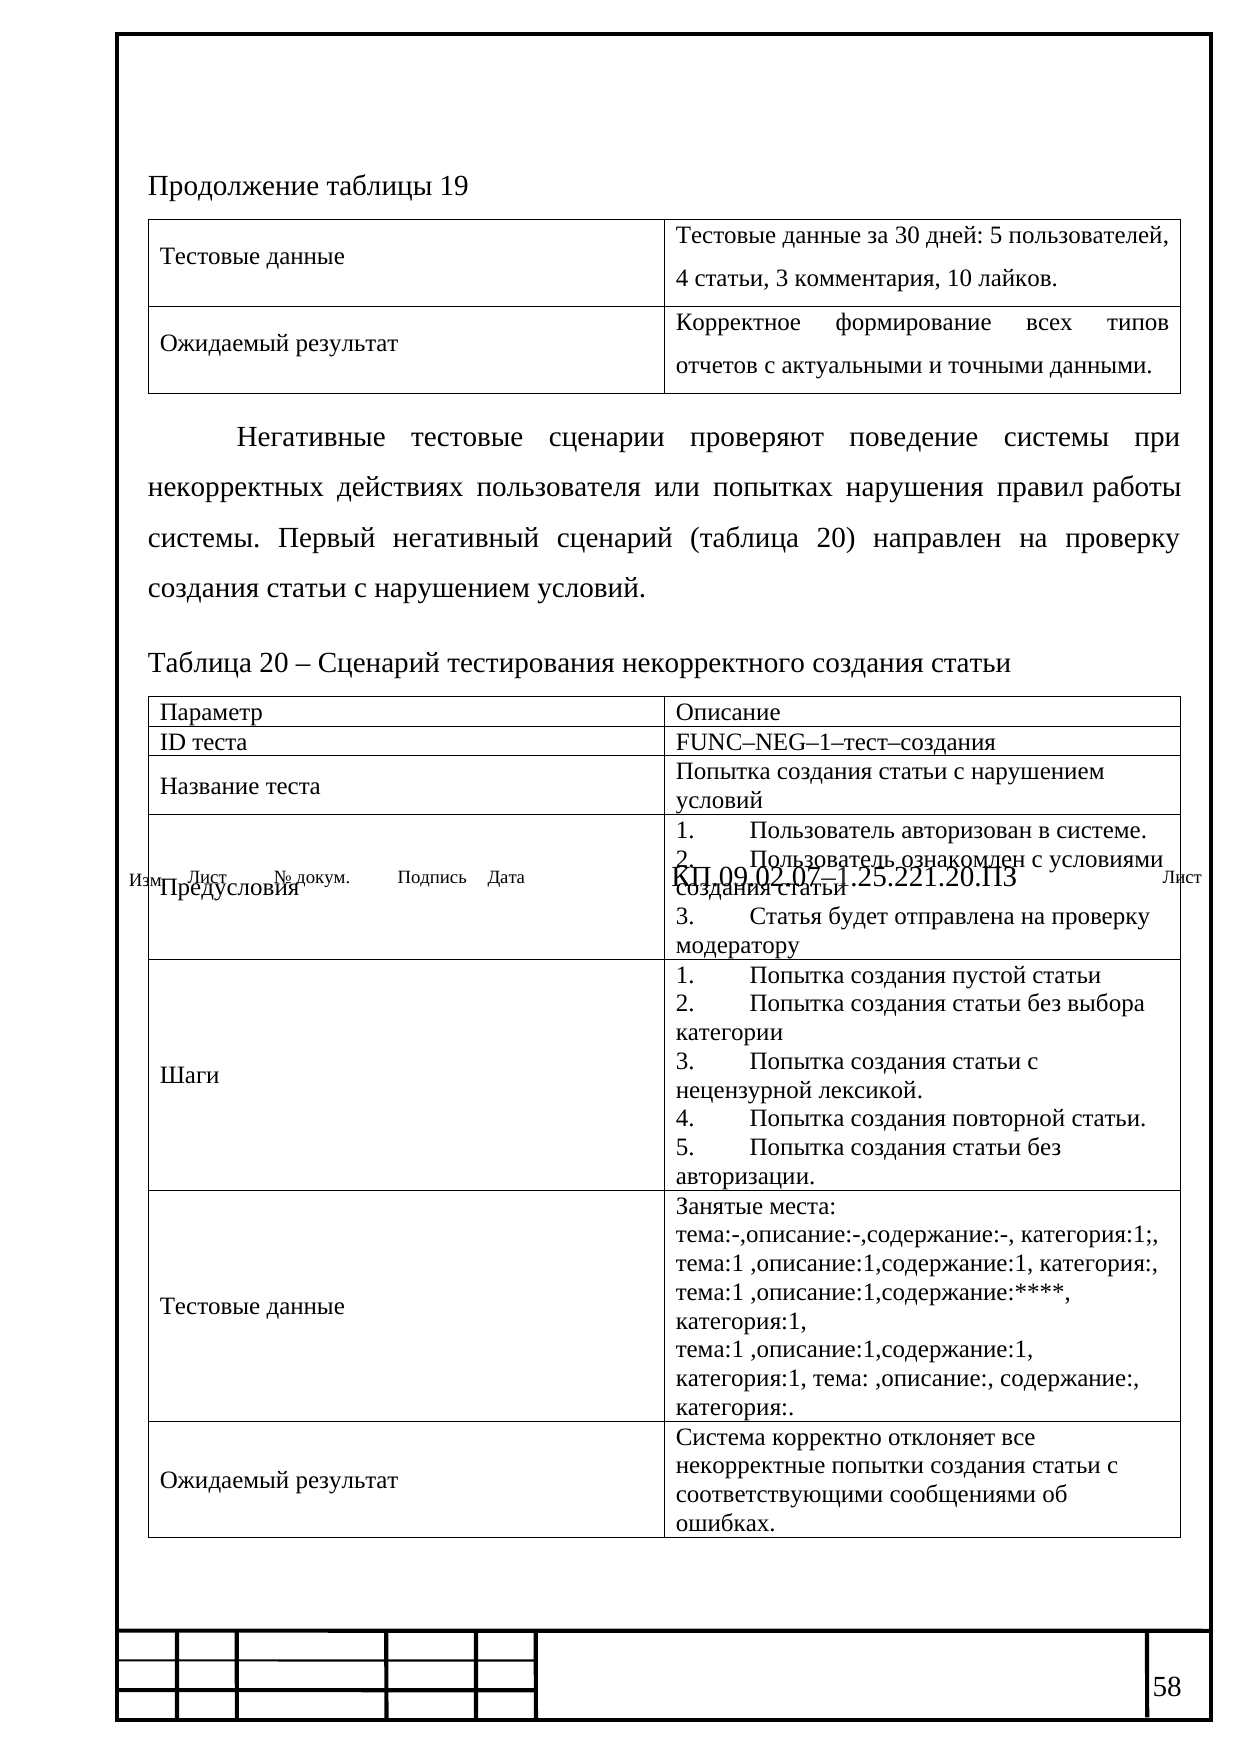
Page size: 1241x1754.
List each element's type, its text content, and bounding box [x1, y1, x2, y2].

table_cell ID теста [149, 727, 664, 755]
table_cell Занятые места: тема:-,описание:-,содержание:-, категория:1;, тема:1 ,описание:1,содержание:1, категория:, тема:1 ,описание:1,содержание:****, категория:1, тема:1 ,описание:1,содержание:1, категория:1, тема: ,описание:, содержание:, категория:. [665, 1191, 1180, 1421]
text Таблица 20 – Сценарий тестирования некорректного создания статьи [148, 645, 1181, 679]
table_cell Название теста [149, 756, 664, 814]
table_header Тестовые данные [149, 220, 664, 306]
table_cell Пользователь авторизован в системе. Пользователь ознакомлен с условиями создания статьи Статья будет отправлена на проверку модератору [665, 815, 1180, 959]
table_cell Ожидаемый результат [149, 307, 664, 393]
table_cell Попытка создания статьи с нарушением условий [665, 756, 1180, 814]
text Негативные тестовые сценарии проверяют поведение системы при некорректных действиях пользователя или попытках нарушения правил работы системы. Первый негативный сценарий (таблица 20) направлен на проверку создания статьи с нарушением условий. [148, 419, 1181, 604]
table_cell Попытка создания пустой статьи Попытка создания статьи без выбора категории Попытка создания статьи с нецензурной лексикой. Попытка создания повторной статьи. Попытка создания статьи без авторизации. [665, 960, 1180, 1190]
table_cell Тестовые данные [149, 1191, 664, 1421]
table_cell Корректное формирование всех типов отчетов с актуальными и точными данными. [665, 307, 1180, 393]
table_cell Система корректно отклоняет все некорректные попытки создания статьи с соответствующими сообщениями об ошибках. [665, 1422, 1180, 1537]
table_header Описание [665, 697, 1180, 726]
table_cell Шаги [149, 960, 664, 1190]
table_cell Ожидаемый результат [149, 1422, 664, 1537]
text Продолжение таблицы 19 [148, 168, 1181, 202]
table_header Тестовые данные за 30 дней: 5 пользователей, 4 статьи, 3 комментария, 10 лайков. [665, 220, 1180, 306]
table_header Параметр [149, 697, 664, 726]
table_cell Предусловия [149, 815, 664, 959]
table_cell FUNC–NEG–1–тест–создания [665, 727, 1180, 755]
